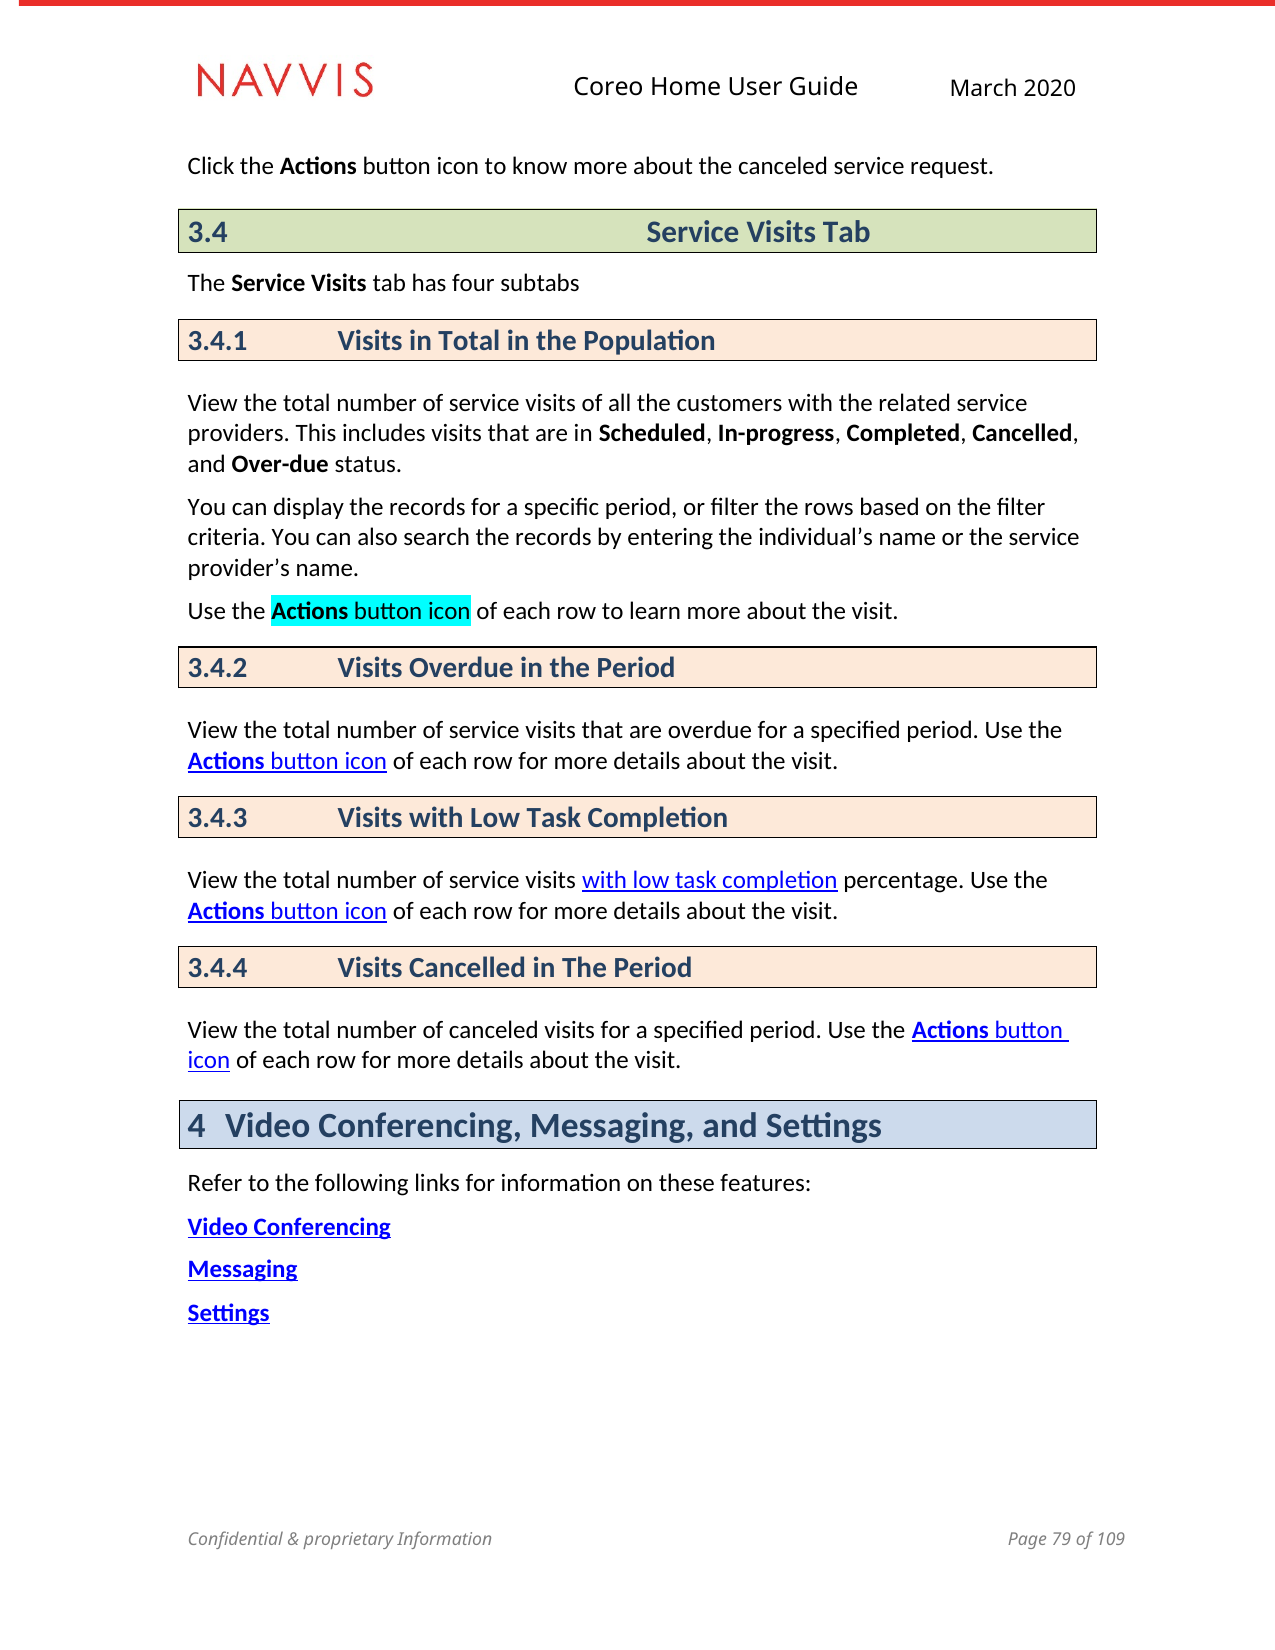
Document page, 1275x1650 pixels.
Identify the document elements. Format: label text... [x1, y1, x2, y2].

text View the total number of service visits of all the customers with the related service providers. This includes visits that are in Scheduled, In-progress, Completed, Cancelled, and Over-due status. [187, 387, 1087, 478]
subtitle Visits with Low Task Completion [179, 797, 1096, 837]
text View the total number of canceled visits for a specified period. Use the Actions button icon of each row for more details about the visit. [187, 1014, 1087, 1075]
text Video Conferencing [187, 1211, 1087, 1241]
text Click the Actions button icon to know more about the canceled service request. [187, 150, 1087, 181]
text The Service Visits tab has four subtabs [187, 267, 1087, 298]
text Use the Actions button icon of each row to learn more about the visit. [471, 595, 1087, 626]
picture [187, 55, 383, 104]
text Messaging [187, 1254, 1087, 1284]
text Settings [187, 1297, 1087, 1327]
text View the total number of service visits that are overdue for a specified period. Use the Actions button icon of each row for more details about the visit. [187, 714, 1087, 775]
subtitle Visits Overdue in the Period [179, 648, 1096, 687]
text Refer to the following links for information on these features: [187, 1168, 1087, 1198]
subtitle Visits Cancelled in The Period [179, 947, 1096, 987]
subtitle Visits in Total in the Population [179, 320, 1096, 360]
text You can display the records for a specific period, or filter the rows based on the filter criteria. You can also search the records by entering the individual’s name or the service provider’s name. [187, 491, 1087, 582]
subtitle Video Conferencing, Messaging, and Settings [180, 1101, 1096, 1148]
text View the total number of service visits with low task completion percentage. Use the Actions button icon of each row for more details about the visit. [187, 864, 1087, 925]
subtitle Service Visits Tab [179, 210, 1096, 252]
